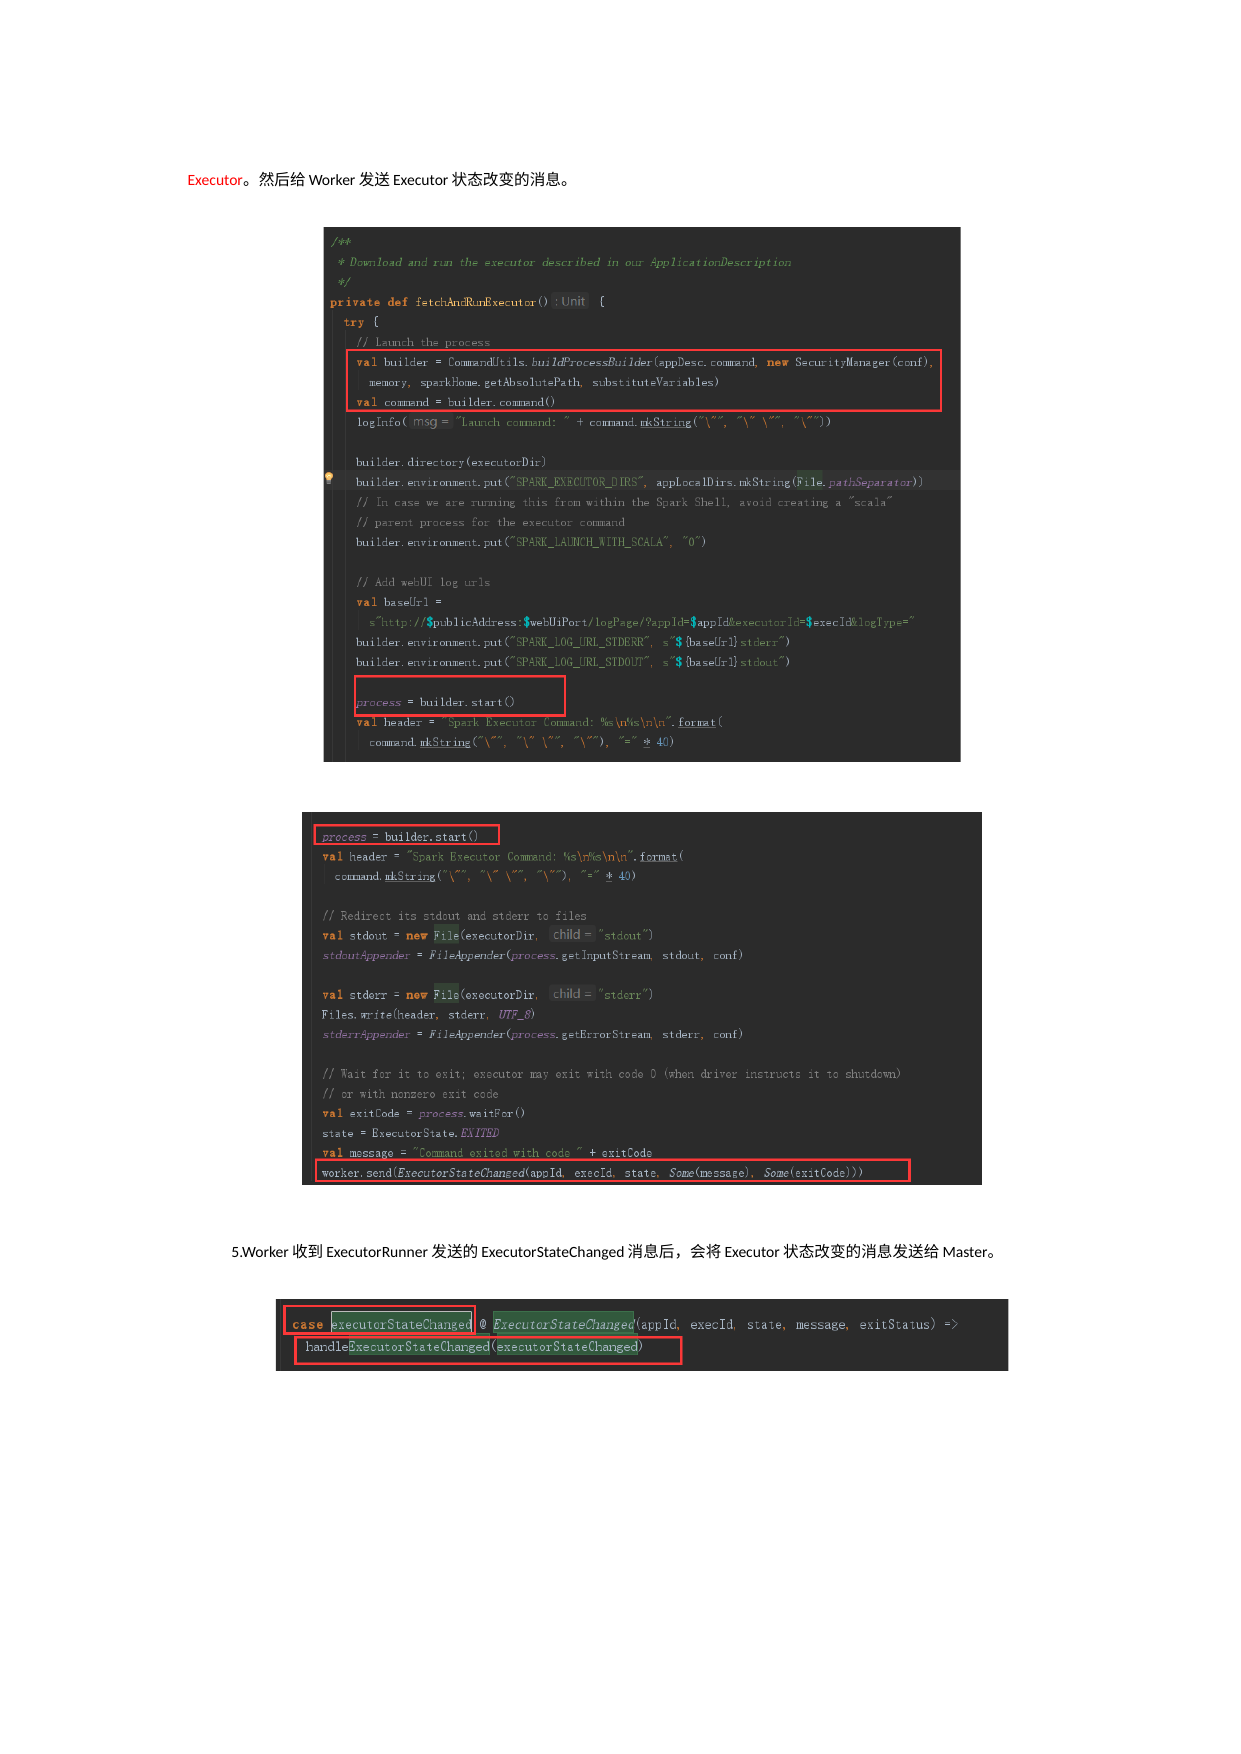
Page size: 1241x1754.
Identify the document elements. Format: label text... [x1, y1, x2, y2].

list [187, 162, 1053, 194]
list 5.Worker收到ExecutorRunner发送的ExecutorStateChanged消息后，会将Executor状态改变的消息发送给Master。 [187, 1234, 1053, 1267]
picture [275, 1299, 1009, 1371]
picture [302, 812, 982, 1185]
picture [323, 227, 961, 762]
